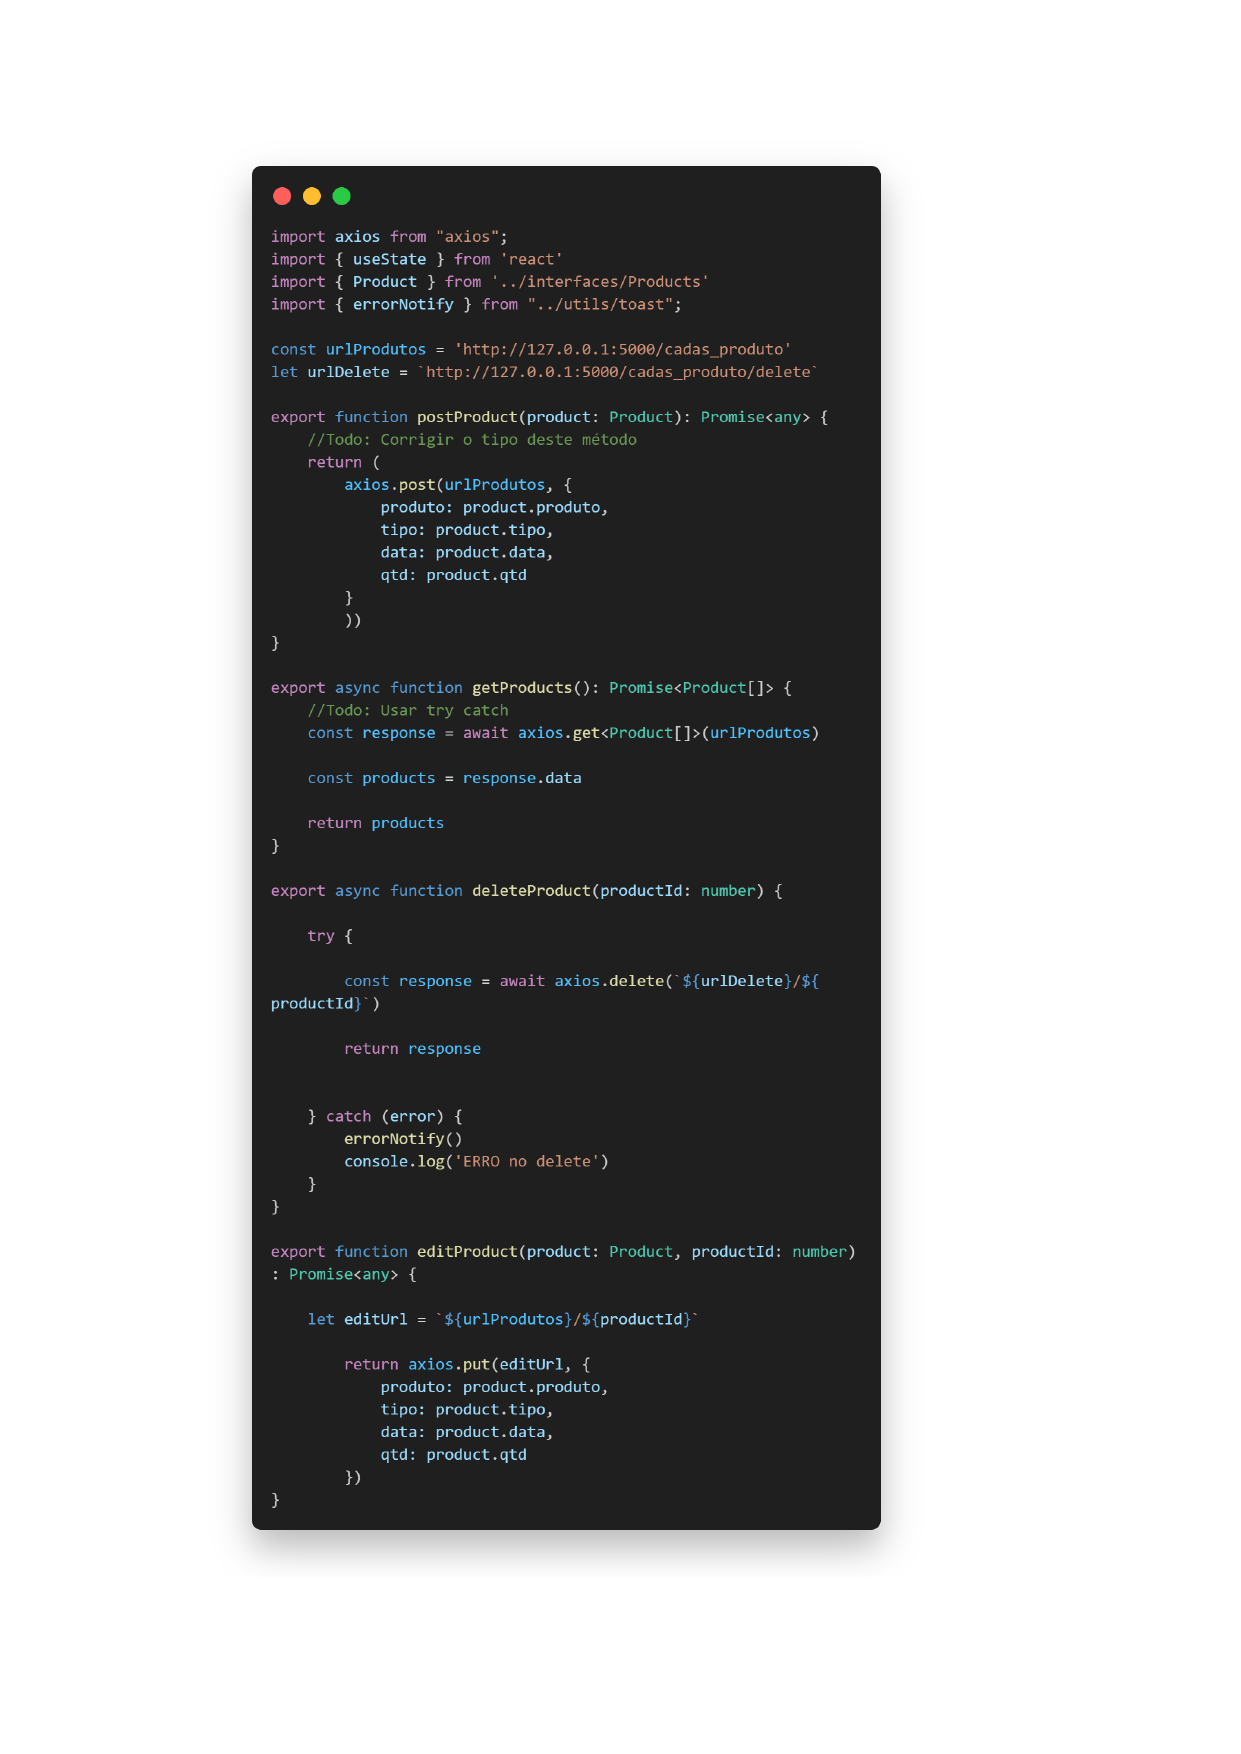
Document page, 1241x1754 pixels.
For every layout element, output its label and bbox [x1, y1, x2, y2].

picture [204, 118, 928, 1577]
